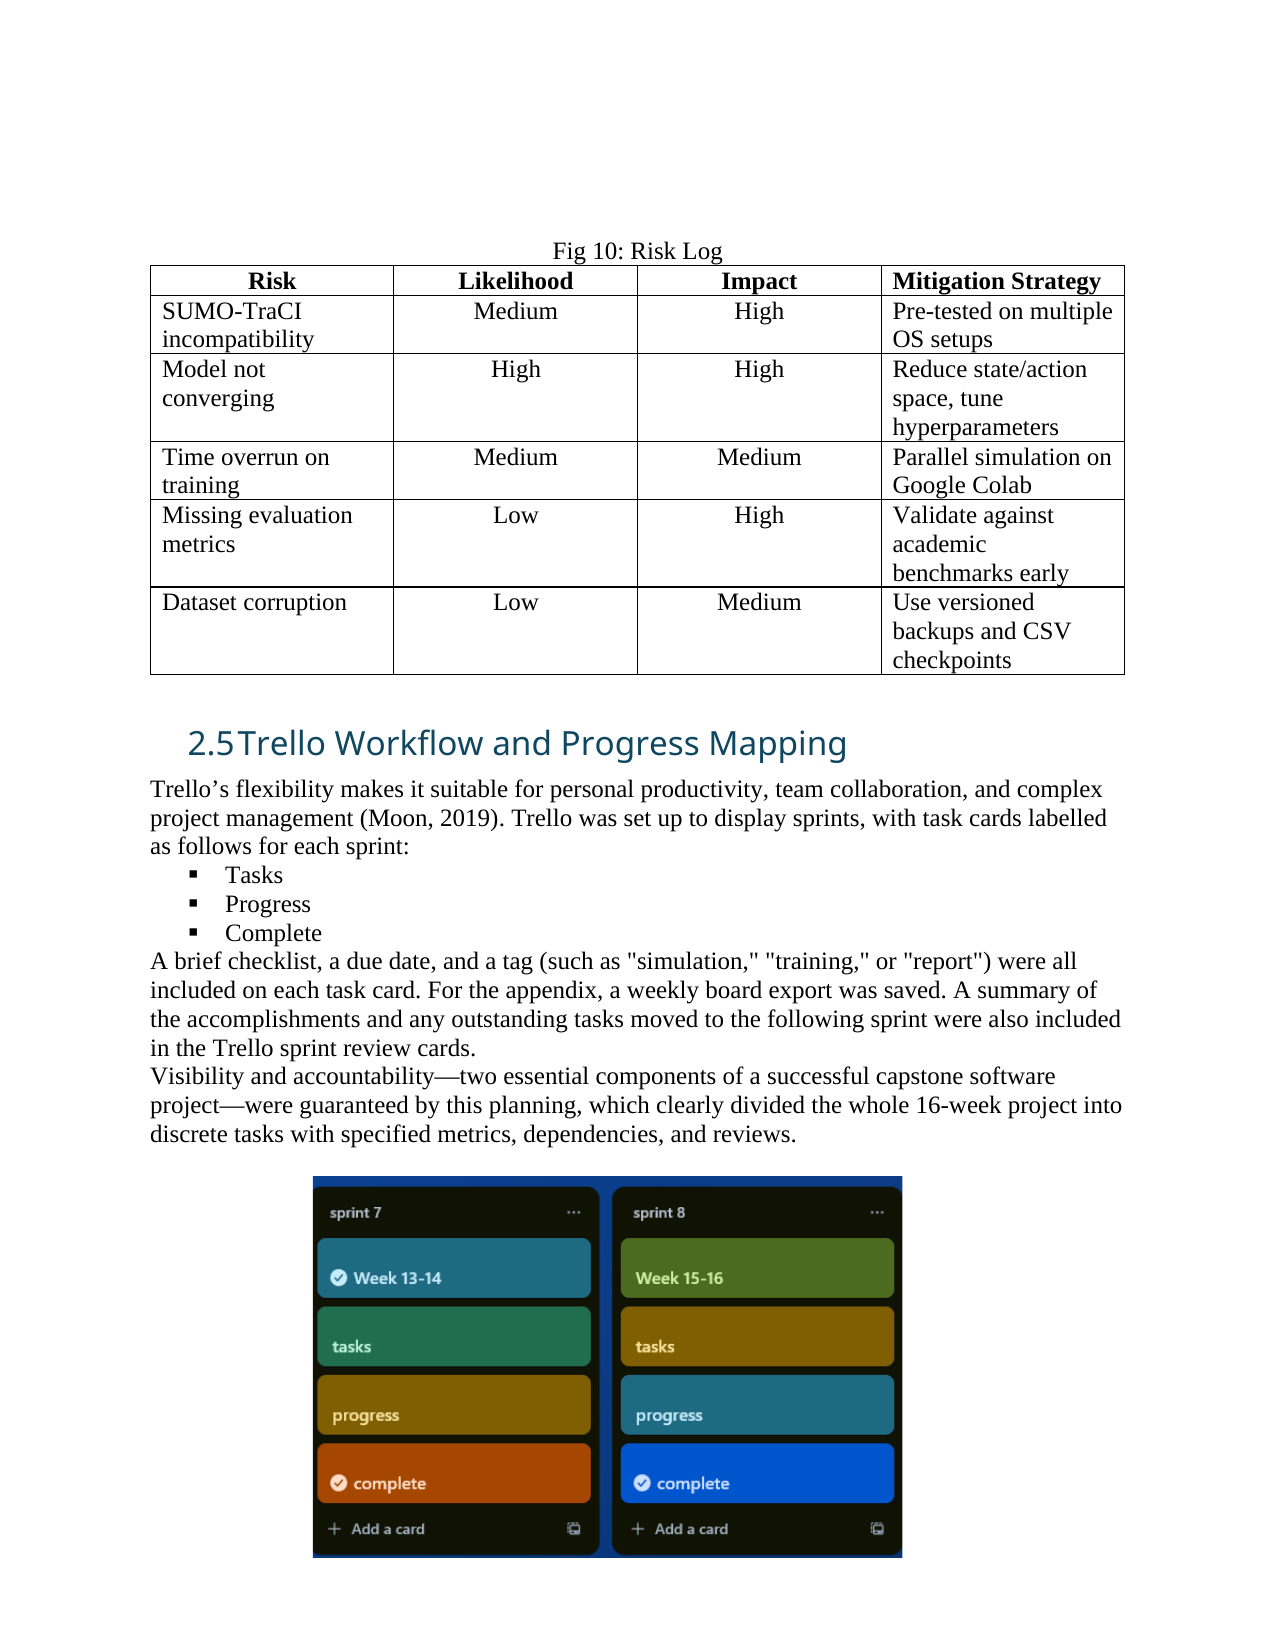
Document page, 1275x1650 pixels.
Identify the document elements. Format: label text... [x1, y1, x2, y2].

table_header Risk [151, 266, 393, 295]
table_cell Medium [638, 442, 881, 499]
list Progress [187, 889, 1125, 918]
text Trello’s flexibility makes it suitable for personal productivity, team collaboration, and complex project management. Trello was set up to display sprints, with task cards labelled as follows for each sprint: [150, 774, 1125, 860]
table_cell Pre-tested on multiple OS setups [882, 296, 1124, 353]
table_header Likelihood [394, 266, 637, 295]
table_cell High [394, 354, 637, 441]
text A brief checklist, a due date, and a tag (such as "simulation," "training," or "report") were all included on each task card. For the appendix, a weekly board export was saved. A summary of the accomplishments and any outstanding tasks moved to the following sprint were also included in the Trello sprint review cards. [150, 946, 1125, 1061]
list Tasks [187, 860, 1125, 889]
table_cell Medium [638, 588, 881, 674]
table_cell Model not converging [151, 354, 393, 441]
text Visibility and accountability—two essential components of a successful capstone software project—were guaranteed by this planning, which clearly divided the whole 16-week project into discrete tasks with specified metrics, dependencies, and reviews. [150, 1061, 1125, 1148]
table_cell Low [394, 500, 637, 586]
table_cell Missing evaluation metrics [151, 500, 393, 586]
table_header Impact [638, 266, 881, 295]
text Fig 10: Risk Log [150, 236, 1125, 265]
table_cell Low [394, 588, 637, 674]
table_cell Validate against academic benchmarks early [882, 500, 1124, 586]
table_cell Time overrun on training [151, 442, 393, 499]
table_cell Dataset corruption [151, 588, 393, 674]
table_cell High [638, 296, 881, 353]
table_cell Medium [394, 296, 637, 353]
table_cell Use versioned backups and CSV checkpoints [882, 588, 1124, 674]
subtitle Trello Workflow and Progress Mapping [187, 720, 1125, 766]
table_cell SUMO-TraCI incompatibility [151, 296, 393, 353]
table_cell Reduce state/action space, tune hyperparameters [882, 354, 1124, 441]
picture [311, 1176, 903, 1557]
table_cell Parallel simulation on Google Colab [882, 442, 1124, 499]
list Complete [187, 918, 1125, 946]
table_header Mitigation Strategy [882, 266, 1124, 295]
table_cell High [638, 500, 881, 586]
table_cell High [638, 354, 881, 441]
table_cell Medium [394, 442, 637, 499]
